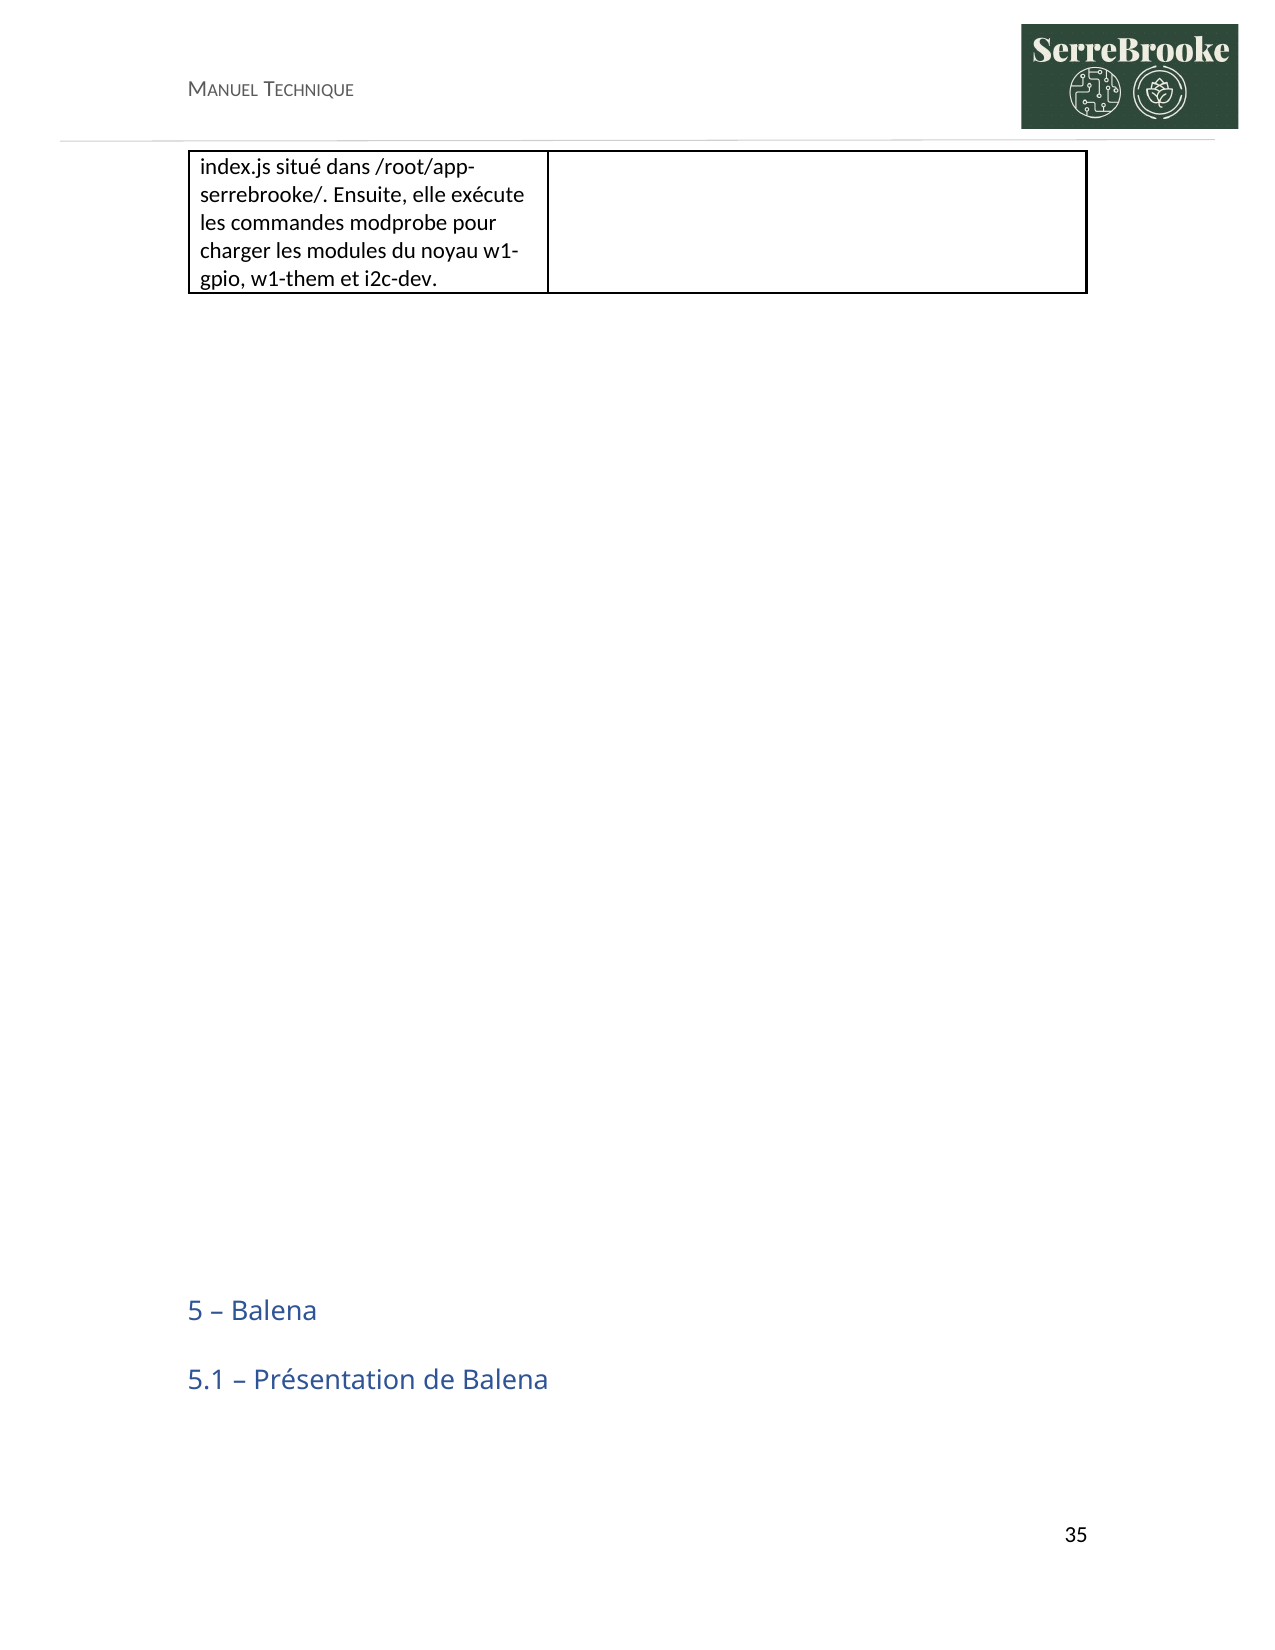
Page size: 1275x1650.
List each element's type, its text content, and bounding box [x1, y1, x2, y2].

picture [1021, 24, 1239, 129]
subtitle 5 – Balena [187, 1291, 1087, 1328]
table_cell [190, 152, 547, 292]
subtitle 5.1 – Présentation de Balena [187, 1360, 1087, 1397]
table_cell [549, 152, 1085, 292]
